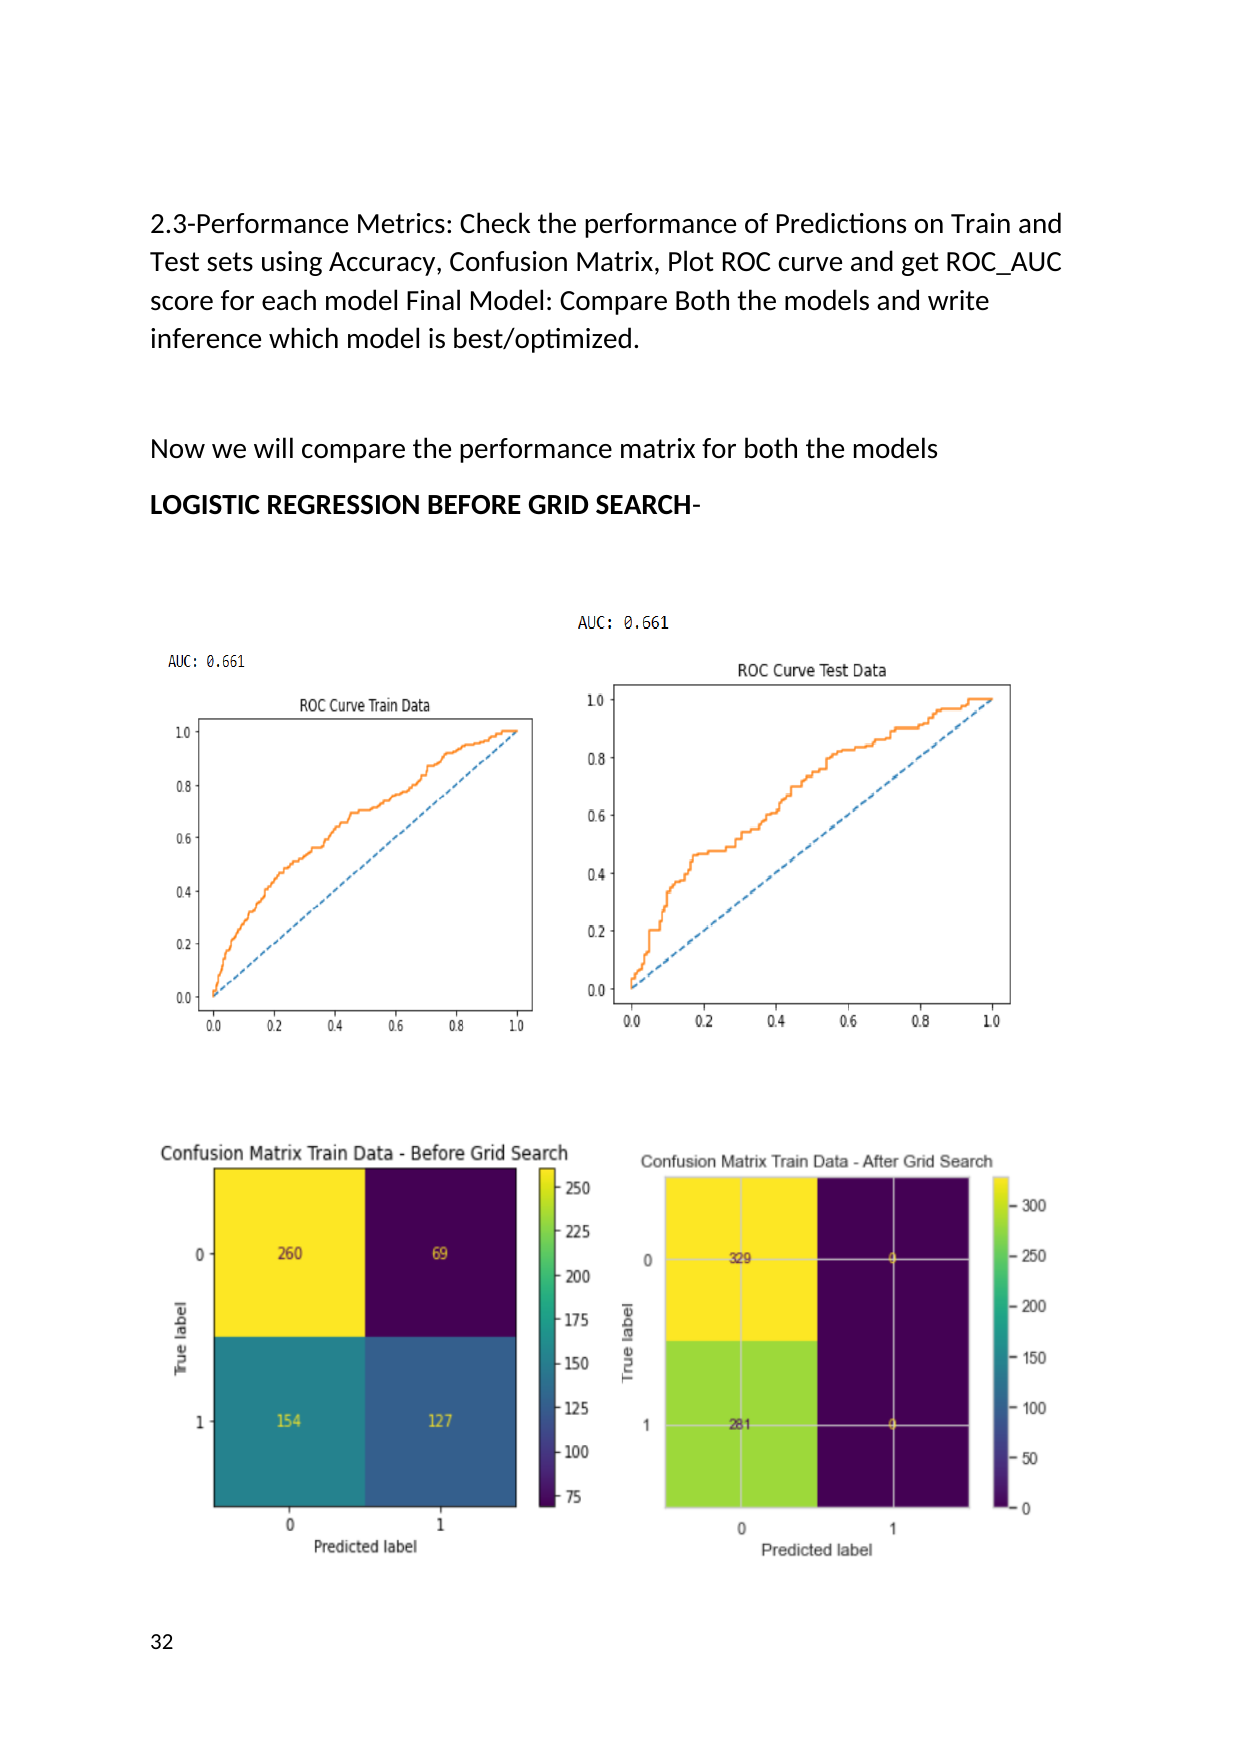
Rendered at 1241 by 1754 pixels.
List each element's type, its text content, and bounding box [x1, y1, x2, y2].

picture [155, 612, 1047, 1055]
text 2.3-Performance Metrics: Check the performance of Predictions on Train and Test sets using Accuracy, Confusion Matrix, Plot ROC curve and get ROC_AUC score for each model Final Model: Compare Both the models and write inference which model is best/optimized. [150, 205, 1090, 356]
text Now we will compare the performance matrix for both the models [150, 431, 1090, 466]
picture [150, 1128, 592, 1557]
text LOGISTIC REGRESSION BEFORE GRID SEARCH- [150, 486, 1090, 521]
picture [621, 1130, 1129, 1574]
